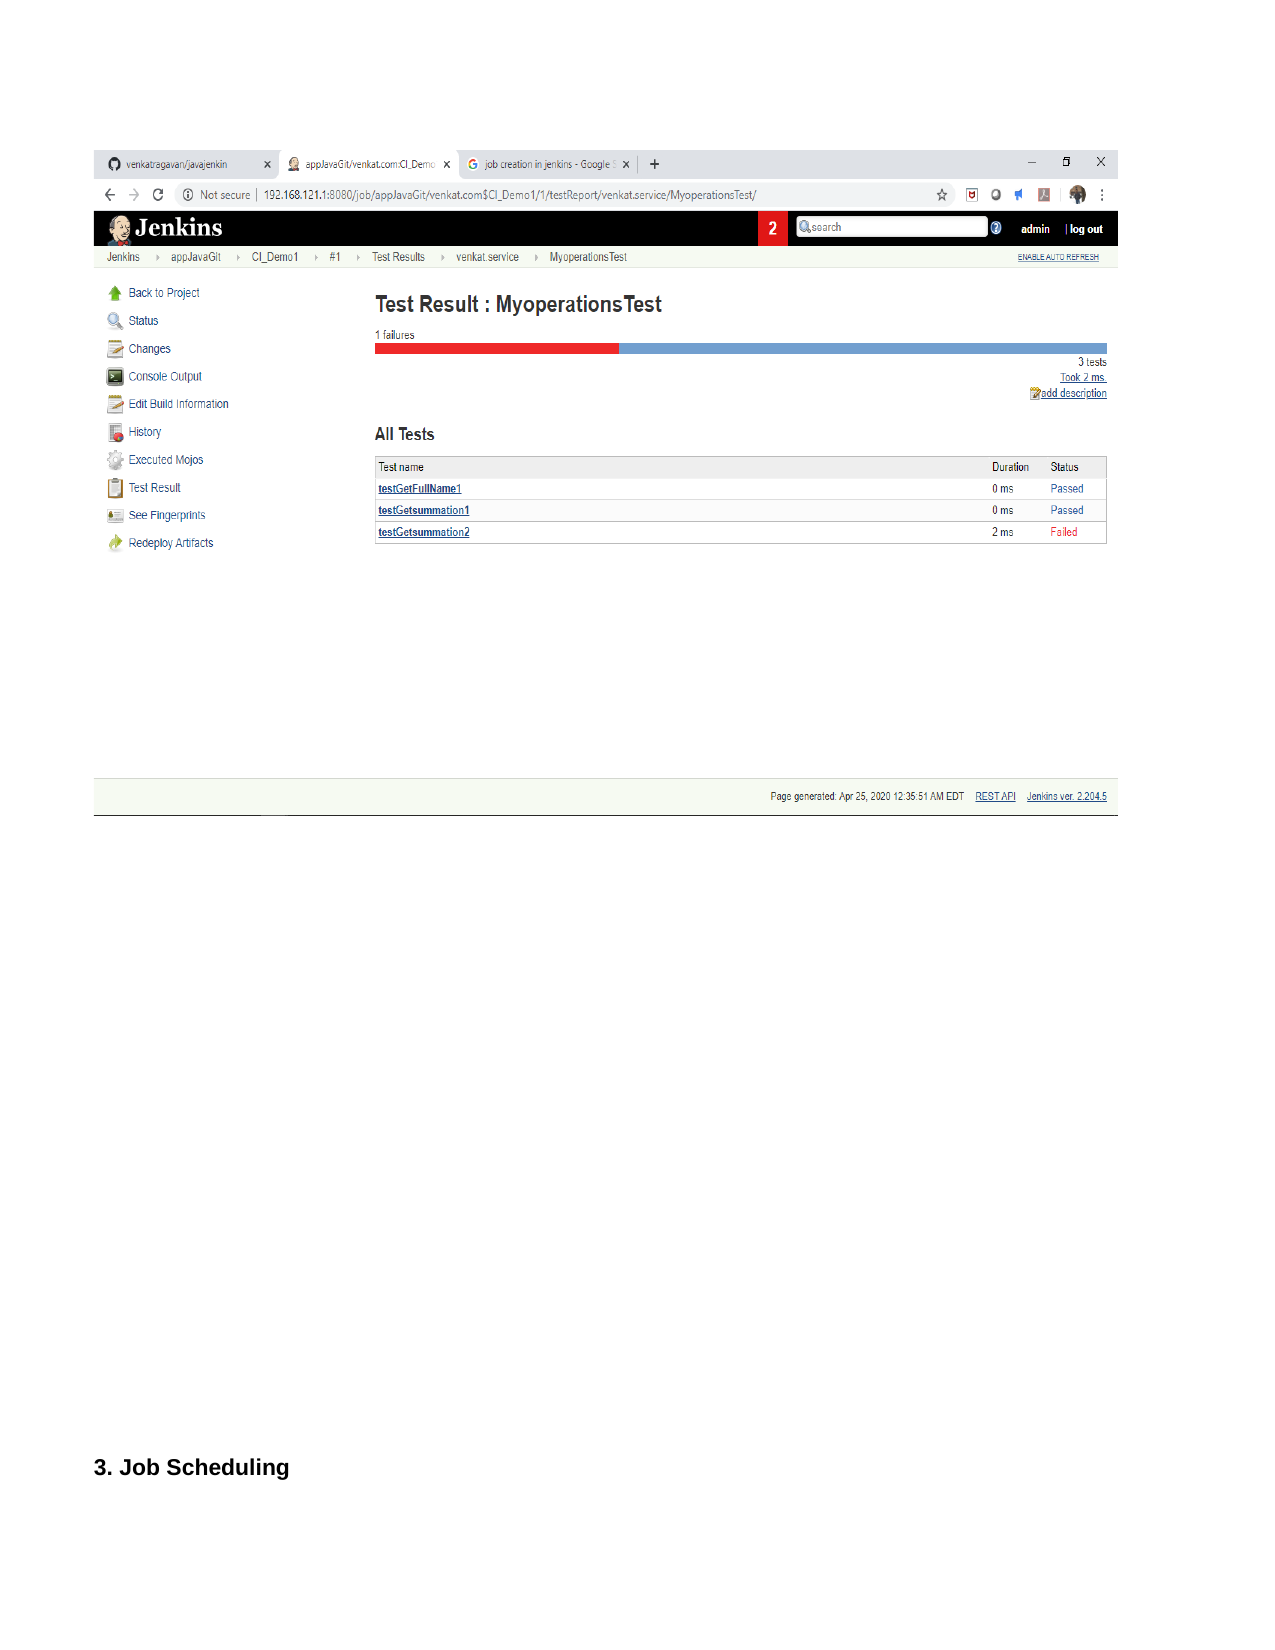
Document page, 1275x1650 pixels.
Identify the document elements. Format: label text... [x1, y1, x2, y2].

picture [93, 150, 1118, 816]
text 3. Job Scheduling [94, 1454, 1275, 1480]
